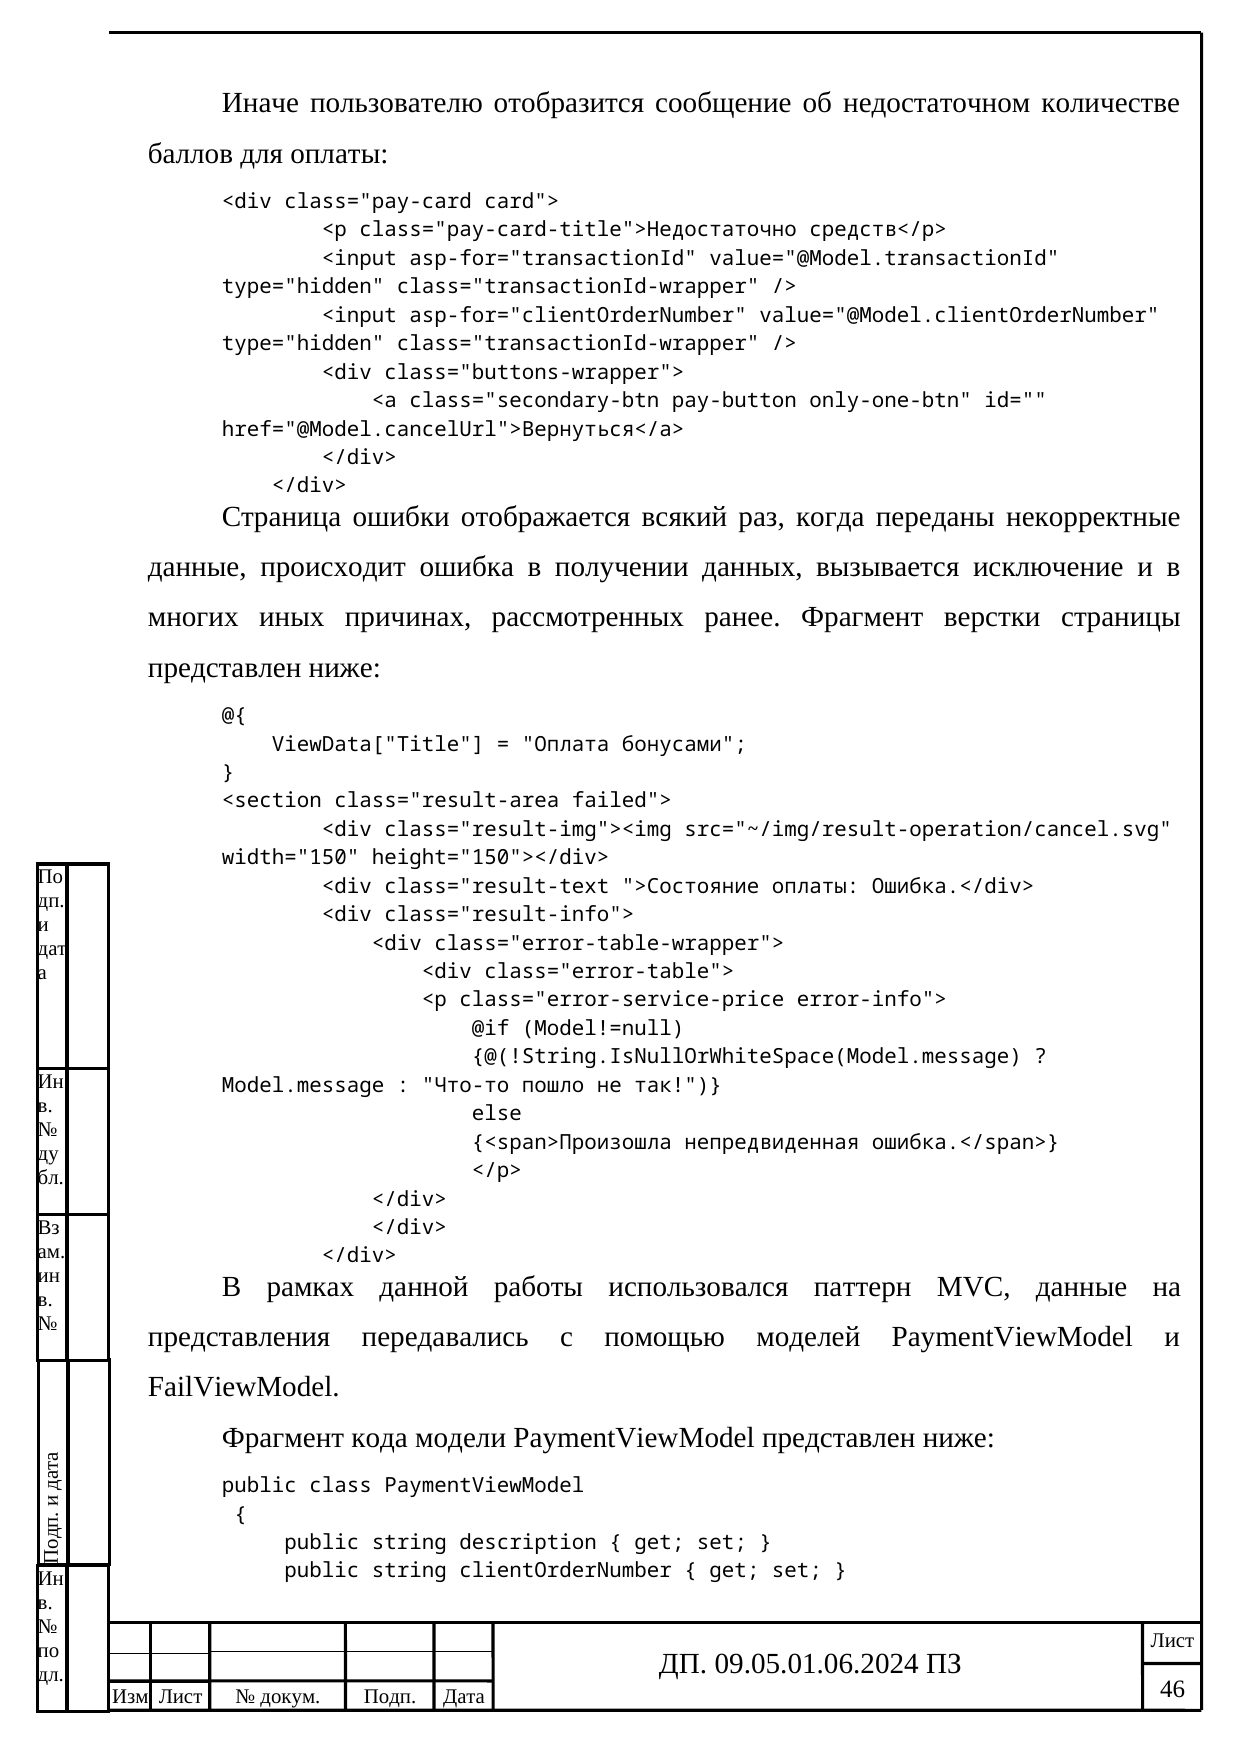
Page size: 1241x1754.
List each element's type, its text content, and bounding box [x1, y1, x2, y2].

text {@(!String.IsNullOrWhiteSpace(Model.message) ? Model.message : "Что-то пошло не так!")} [222, 1041, 1181, 1098]
text Фрагмент кода модели PaymentViewModel представлен ниже: [148, 1420, 1181, 1453]
text ViewData["Title"] = "Оплата бонусами"; [222, 729, 1181, 757]
text </div> [222, 1184, 1181, 1212]
text </p> [222, 1155, 1181, 1184]
text { [222, 1499, 1181, 1527]
text </div> [222, 1212, 1181, 1241]
text <section class="result-area failed"> [222, 786, 1181, 814]
text public string clientOrderNumber { get; set; } [222, 1556, 1181, 1584]
text <div class="result-text ">Состояние оплаты: Ошибка.</div> [222, 871, 1181, 899]
text @if (Model!=null) [222, 1013, 1181, 1041]
text <p class="pay-card-title">Недостаточно средств</p> [222, 214, 1181, 243]
text <input asp-for="clientOrderNumber" value="@Model.clientOrderNumber" type="hidden" class="transactionId-wrapper" /> [222, 300, 1181, 357]
text public string description { get; set; } [222, 1527, 1181, 1556]
text } [222, 757, 1181, 786]
text <div class="result-img"><img src="~/img/result-operation/cancel.svg" width="150" height="150"></div> [222, 814, 1181, 871]
text public class PaymentViewModel [222, 1470, 1181, 1499]
text <a class="secondary-btn pay-button only-one-btn" id="" href="@Model.cancelUrl">Вернуться</a> [222, 385, 1181, 442]
text <div class="buttons-wrapper"> [222, 357, 1181, 385]
text <div class="error-table"> [222, 956, 1181, 984]
text {<span>Произошла непредвиденная ошибка.</span>} [222, 1127, 1181, 1155]
text В рамках данной работы использовался паттерн MVC, данные на представления передавались с помощью моделей PaymentViewModel и FailViewModel. [148, 1269, 1181, 1403]
text <div class="error-table-wrapper"> [222, 928, 1181, 956]
text <input asp-for="transactionId" value="@Model.transactionId" type="hidden" class="transactionId-wrapper" /> [222, 243, 1181, 300]
text </div> [222, 471, 1181, 499]
text Страница ошибки отображается всякий раз, когда переданы некорректные данные, происходит ошибка в получении данных, вызывается исключение и в многих иных причинах, рассмотренных ранее. Фрагмент верстки страницы представлен ниже: [148, 499, 1181, 683]
text </div> [222, 442, 1181, 471]
text else [222, 1098, 1181, 1127]
text </div> [222, 1241, 1181, 1269]
text <div class="pay-card card"> [222, 186, 1181, 214]
text Иначе пользователю отобразится сообщение об недостаточном количестве баллов для оплаты: [148, 86, 1181, 169]
text <div class="result-info"> [222, 899, 1181, 928]
text <p class="error-service-price error-info"> [222, 984, 1181, 1013]
text @{ [222, 700, 1181, 729]
